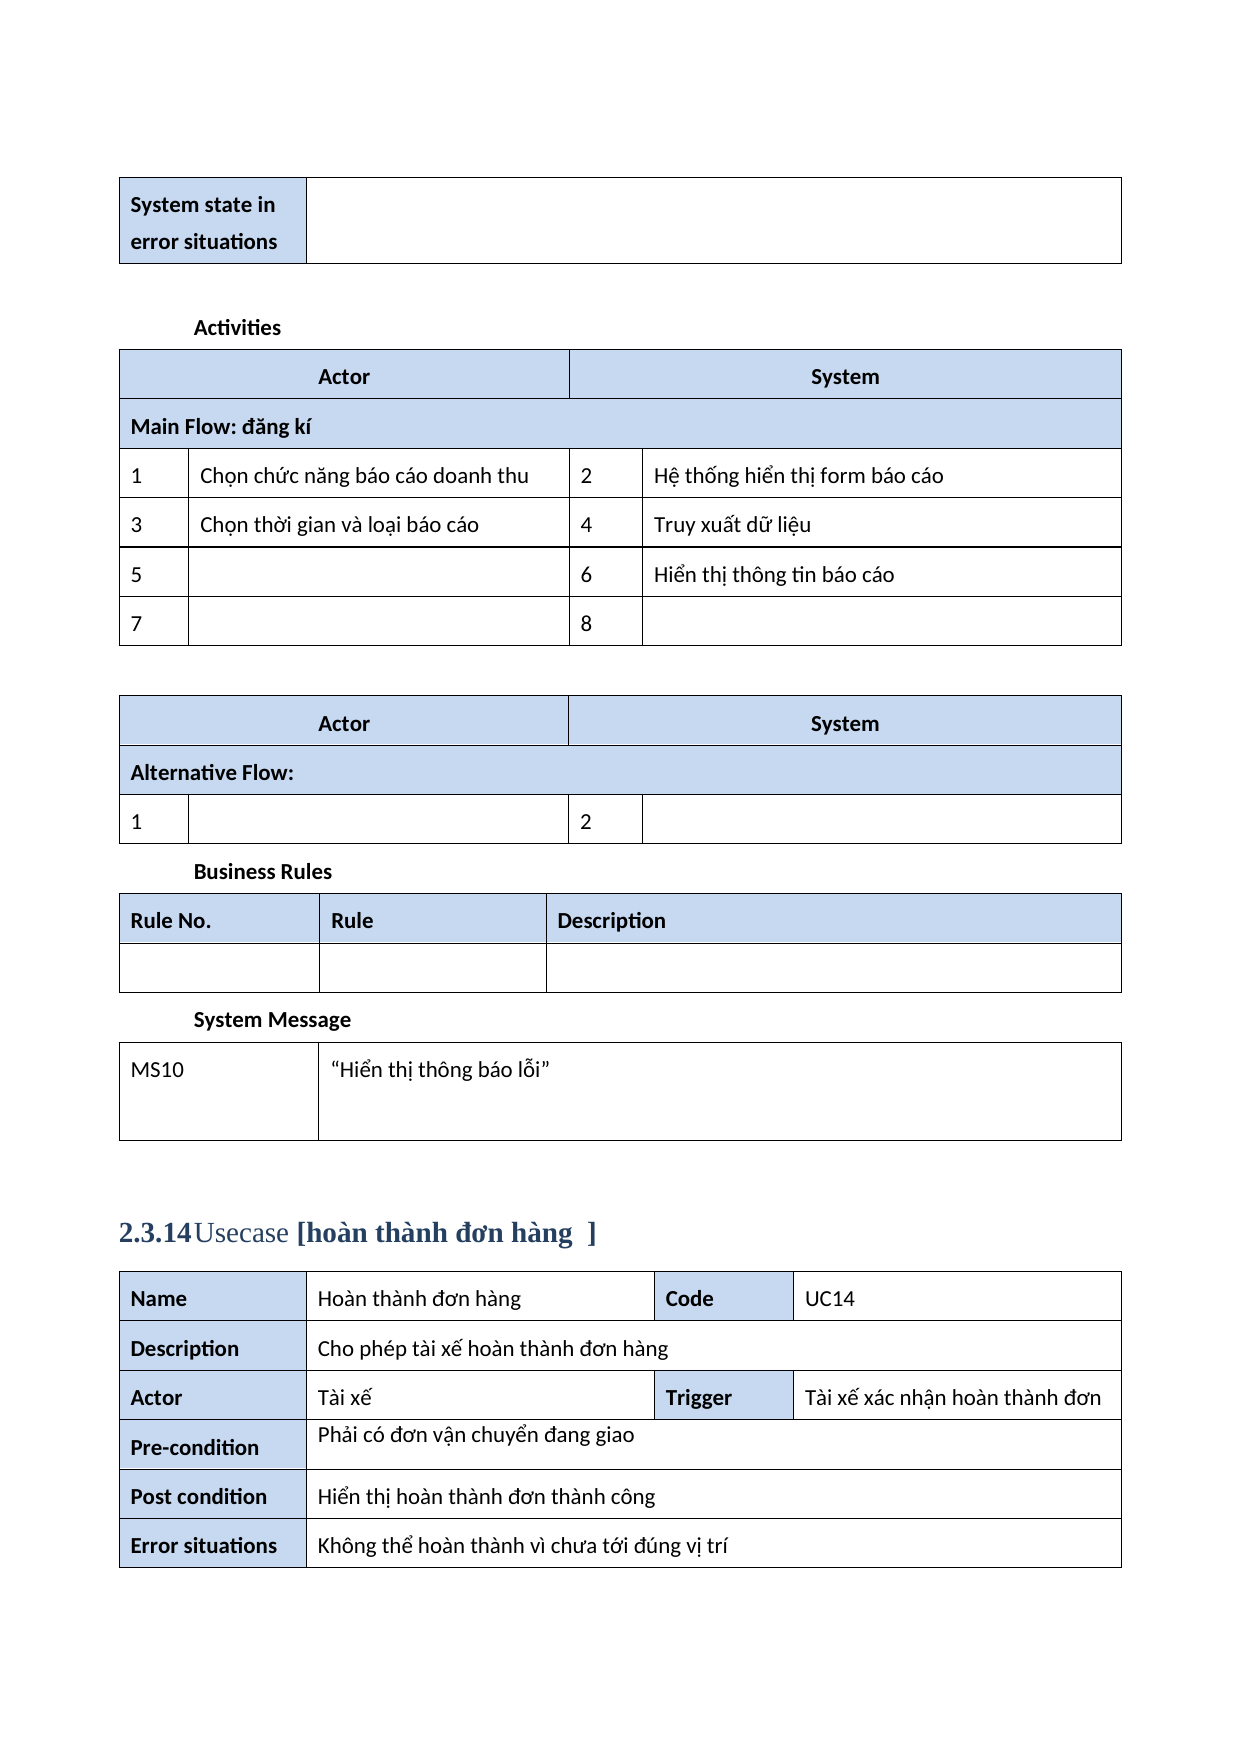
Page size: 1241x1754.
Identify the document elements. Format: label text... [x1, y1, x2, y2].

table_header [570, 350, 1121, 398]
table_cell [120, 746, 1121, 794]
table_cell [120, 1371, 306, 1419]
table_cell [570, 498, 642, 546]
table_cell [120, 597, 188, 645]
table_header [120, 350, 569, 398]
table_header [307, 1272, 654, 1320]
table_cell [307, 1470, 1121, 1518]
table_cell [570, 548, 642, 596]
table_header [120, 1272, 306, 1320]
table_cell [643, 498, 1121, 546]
list Activities [193, 313, 1122, 341]
subtitle Usecase [hoàn thành đơn hàng ] [118, 1215, 1122, 1248]
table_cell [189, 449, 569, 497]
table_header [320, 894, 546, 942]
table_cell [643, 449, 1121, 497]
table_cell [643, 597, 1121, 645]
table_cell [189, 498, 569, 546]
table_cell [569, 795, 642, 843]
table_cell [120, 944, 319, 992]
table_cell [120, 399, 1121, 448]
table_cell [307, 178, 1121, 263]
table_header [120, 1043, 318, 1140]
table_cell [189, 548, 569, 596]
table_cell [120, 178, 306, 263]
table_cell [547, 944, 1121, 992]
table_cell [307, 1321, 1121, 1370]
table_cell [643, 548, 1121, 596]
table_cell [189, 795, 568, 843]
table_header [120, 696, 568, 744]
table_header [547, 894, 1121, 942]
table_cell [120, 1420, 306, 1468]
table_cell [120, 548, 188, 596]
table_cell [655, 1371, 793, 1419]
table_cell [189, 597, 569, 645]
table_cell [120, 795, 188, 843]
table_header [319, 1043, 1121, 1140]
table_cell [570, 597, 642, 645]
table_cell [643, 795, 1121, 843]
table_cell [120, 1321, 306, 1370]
list System Message [193, 1005, 1122, 1033]
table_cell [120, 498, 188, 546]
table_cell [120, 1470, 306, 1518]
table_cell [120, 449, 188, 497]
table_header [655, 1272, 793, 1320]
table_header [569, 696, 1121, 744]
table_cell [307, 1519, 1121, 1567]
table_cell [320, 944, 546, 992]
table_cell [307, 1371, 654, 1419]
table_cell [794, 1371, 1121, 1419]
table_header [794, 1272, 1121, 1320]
list Business Rules [193, 857, 1122, 885]
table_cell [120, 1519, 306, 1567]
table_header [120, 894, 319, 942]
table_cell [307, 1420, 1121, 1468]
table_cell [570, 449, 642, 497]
